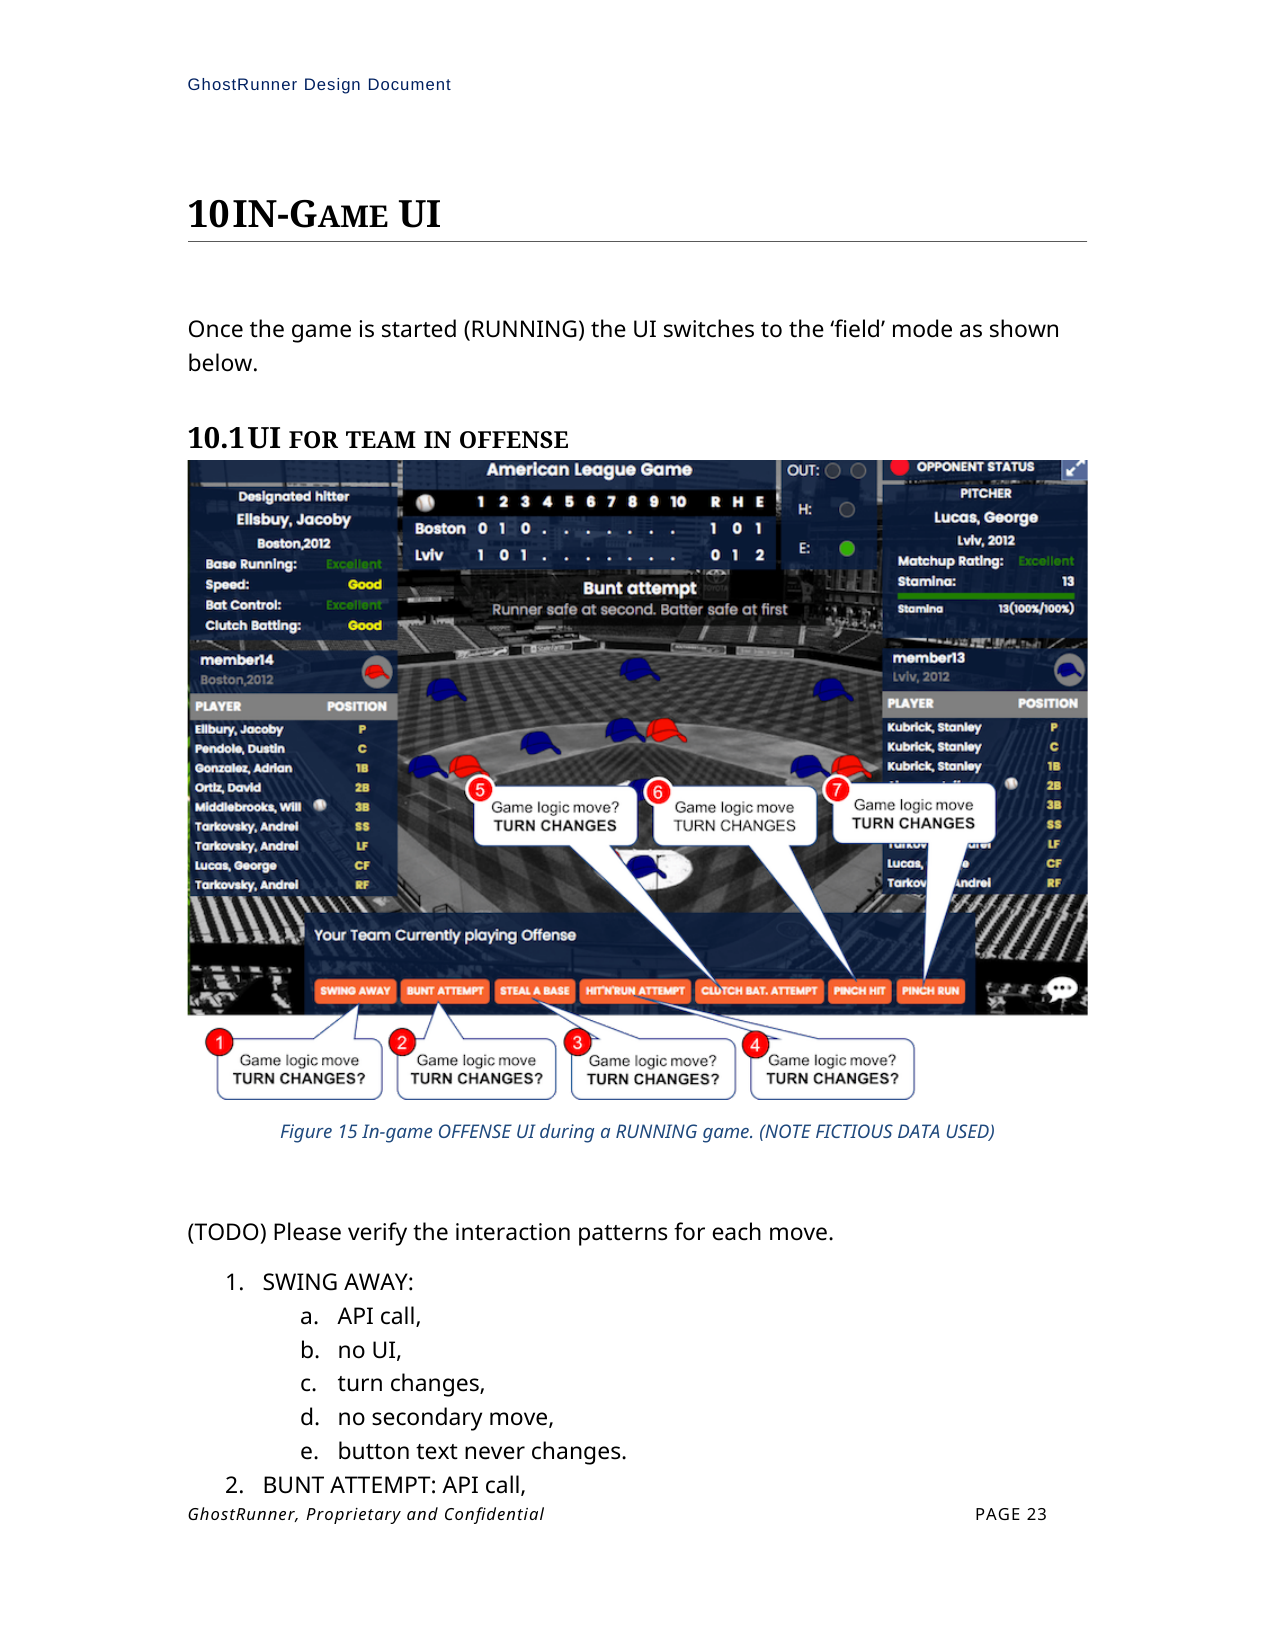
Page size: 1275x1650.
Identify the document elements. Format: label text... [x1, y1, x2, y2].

text Figure 15 In-game OFFENSE UI during a RUNNING game. (NOTE FICTIOUS DATA USED) [187, 1119, 1087, 1144]
subtitle IN-Game UI [187, 187, 1087, 242]
list API call, [300, 1300, 1087, 1331]
subtitle UI for team in offense [187, 418, 1087, 457]
list no secondary move, [300, 1401, 1087, 1432]
list turn changes, [300, 1367, 1087, 1398]
list no UI, [300, 1333, 1087, 1365]
text Once the game is started (RUNNING) the UI switches to the ‘field’ mode as shown below. [187, 313, 1087, 378]
list SWING AWAY: [225, 1266, 1087, 1297]
list BUNT ATTEMPT: API call, [225, 1468, 1087, 1500]
text (TODO) Please verify the interaction patterns for each move. [187, 1216, 1087, 1247]
picture [187, 460, 1088, 1100]
list button text never changes. [300, 1435, 1087, 1466]
